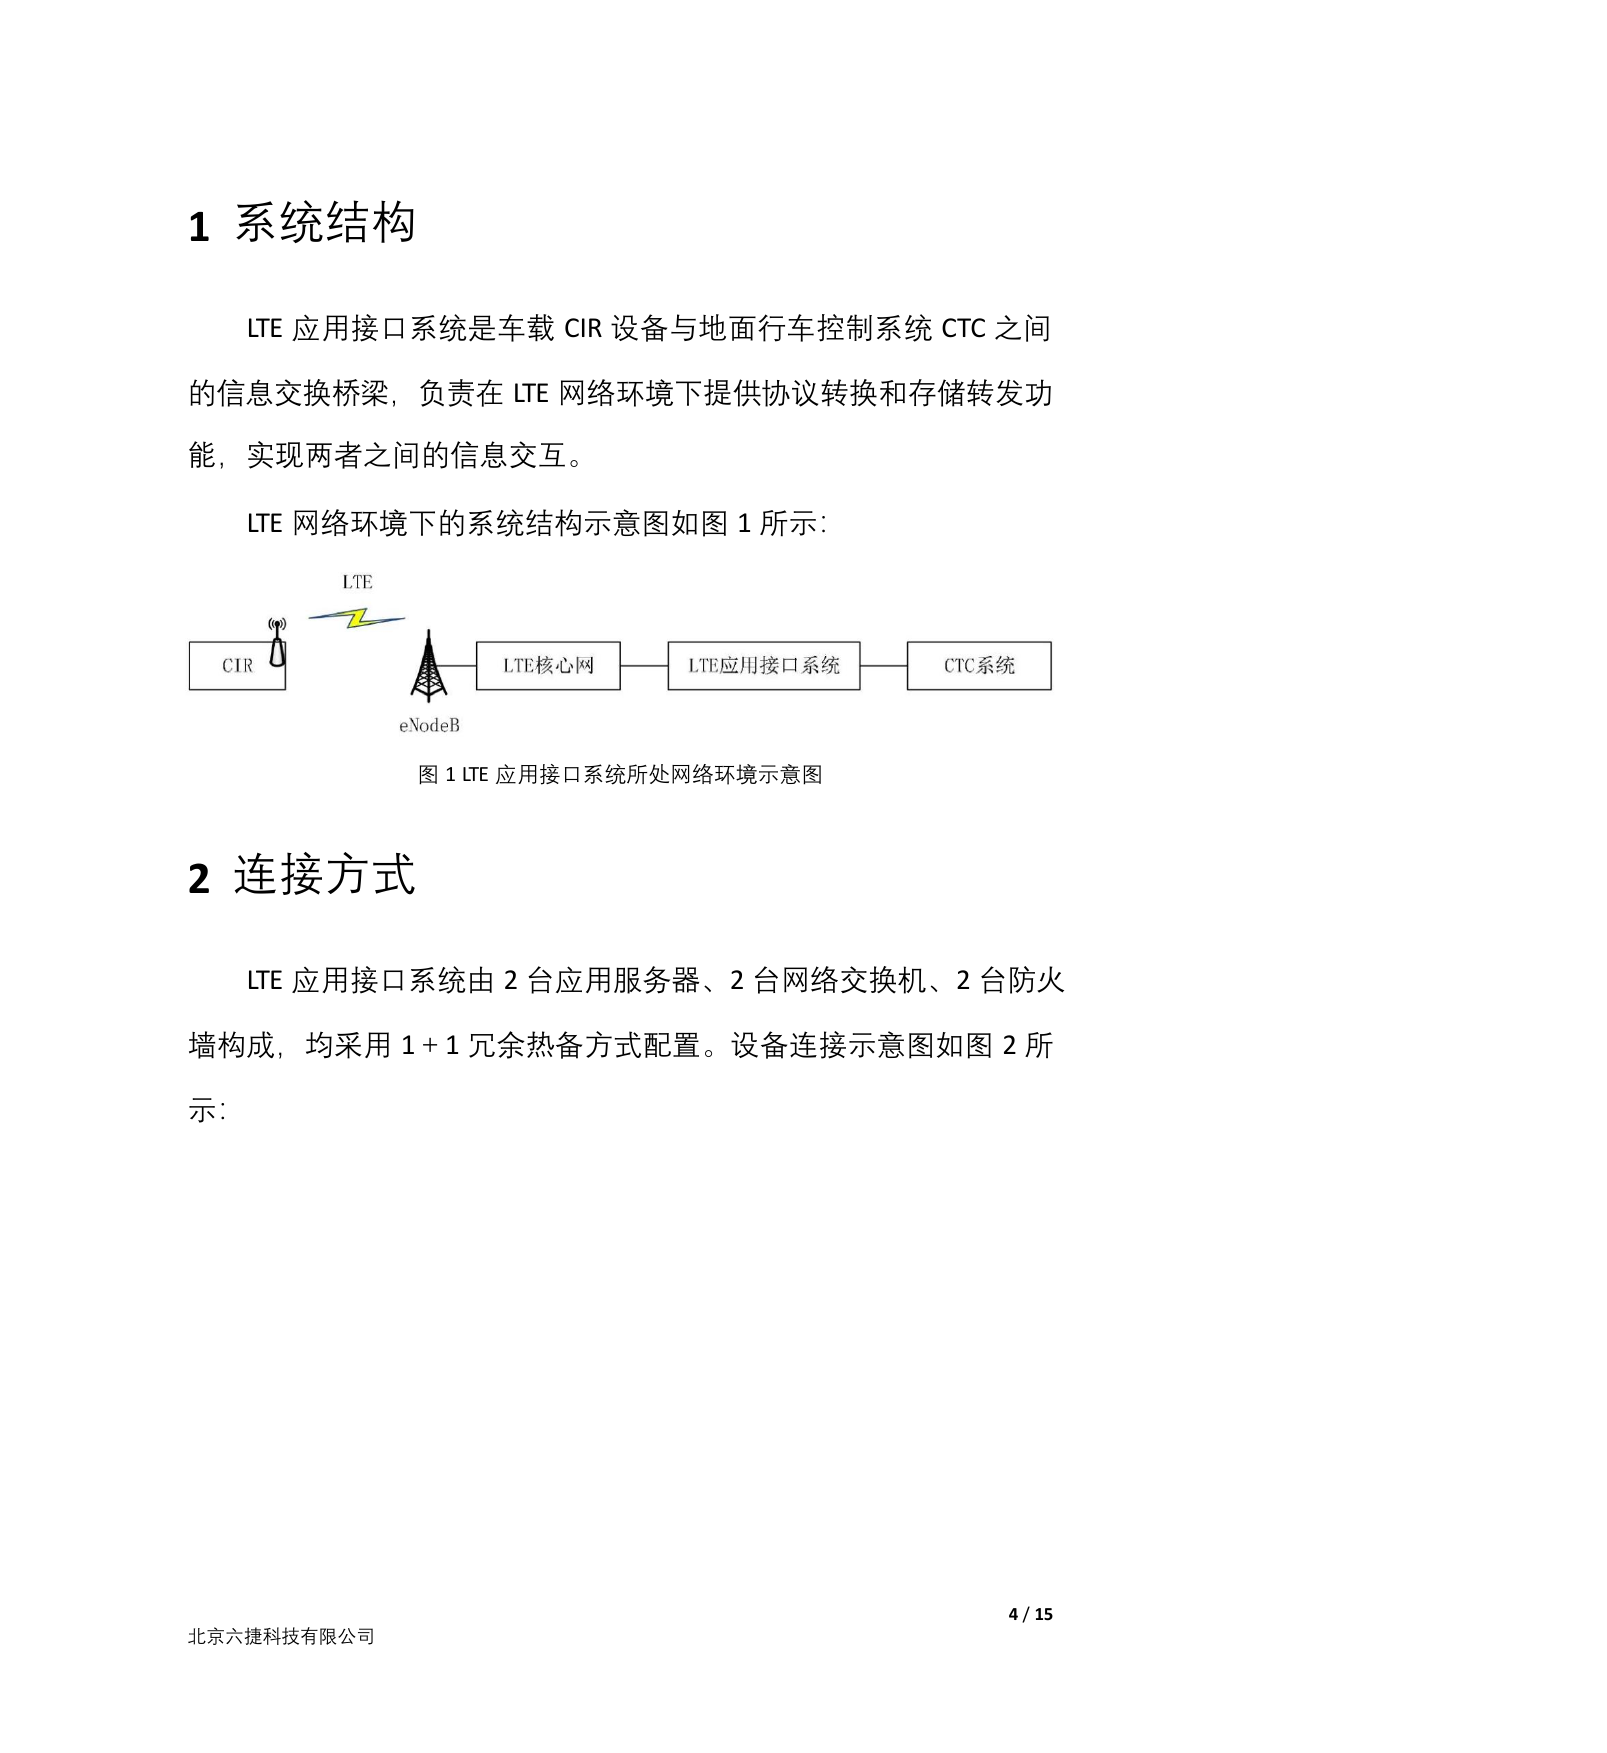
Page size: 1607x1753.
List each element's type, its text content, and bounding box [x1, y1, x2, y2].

text 图 1 LTE 应用接口系统所处网络环境示意图 [417, 764, 848, 786]
text 示： [187, 1096, 271, 1125]
text 北京六捷科技有限公司 [187, 1627, 400, 1646]
text 的信息交换桥梁，负责在 LTE 网络环境下提供协议转换和存储转发功 [187, 379, 1078, 408]
text 墙构成，均采用 1＋1 冗余热备方式配置。设备连接示意图如图 2 所 [187, 1031, 1078, 1060]
text 2 [187, 857, 236, 902]
text 4 [1008, 1605, 1022, 1624]
text 系统结构 [232, 200, 441, 245]
text 能，实现两者之间的信息交互。 [187, 441, 1078, 470]
text / 15 [1022, 1605, 1078, 1624]
text 连接方式 [232, 851, 441, 897]
text LTE 应用接口系统是车载 CIR 设备与地面行车控制系统 CTC 之间 [246, 314, 1078, 343]
text 1 [187, 205, 236, 251]
text LTE 应用接口系统由 2 台应用服务器、2 台网络交换机、2 台防火 [246, 966, 1078, 995]
text LTE 网络环境下的系统结构示意图如图 1 所示： [246, 509, 872, 538]
picture [185, 566, 1055, 741]
